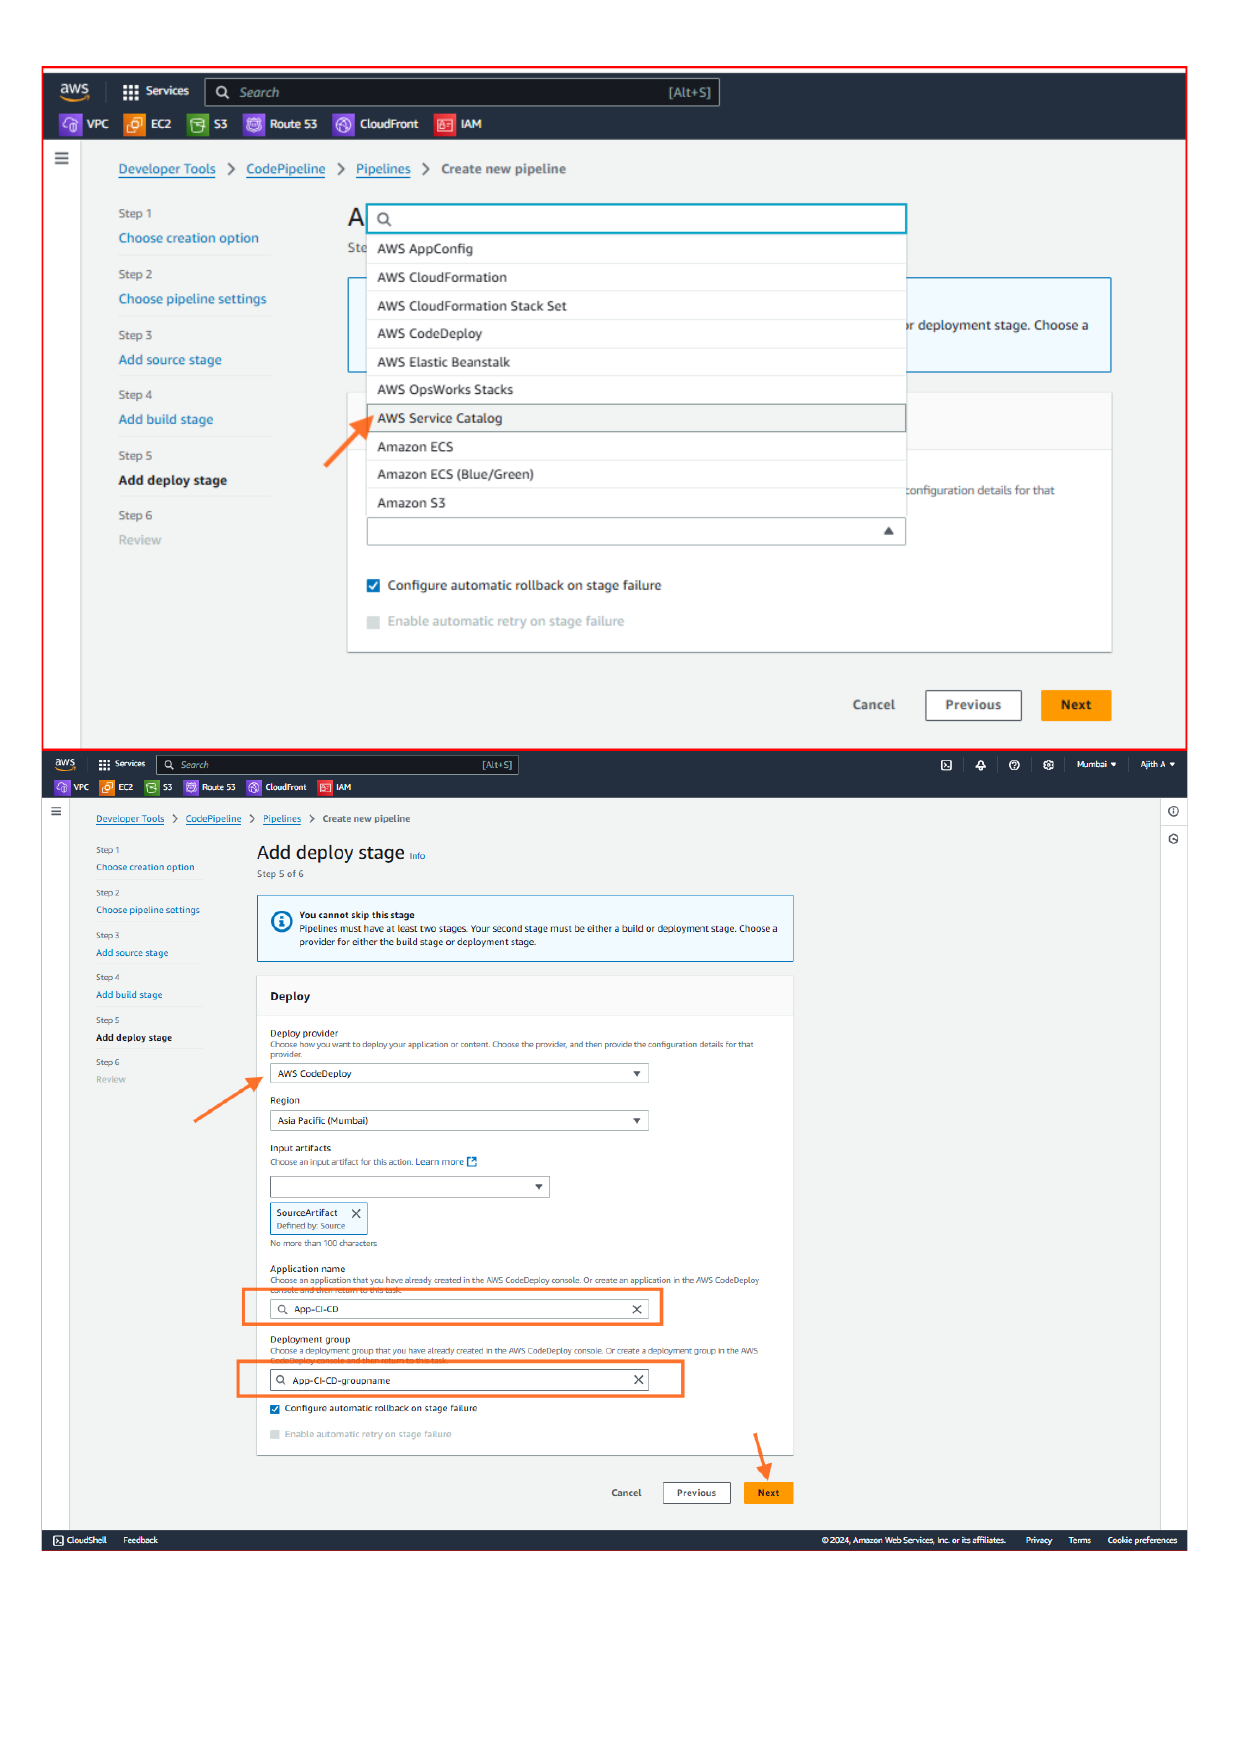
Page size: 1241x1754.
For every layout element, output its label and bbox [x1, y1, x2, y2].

picture [41, 66, 1188, 1551]
